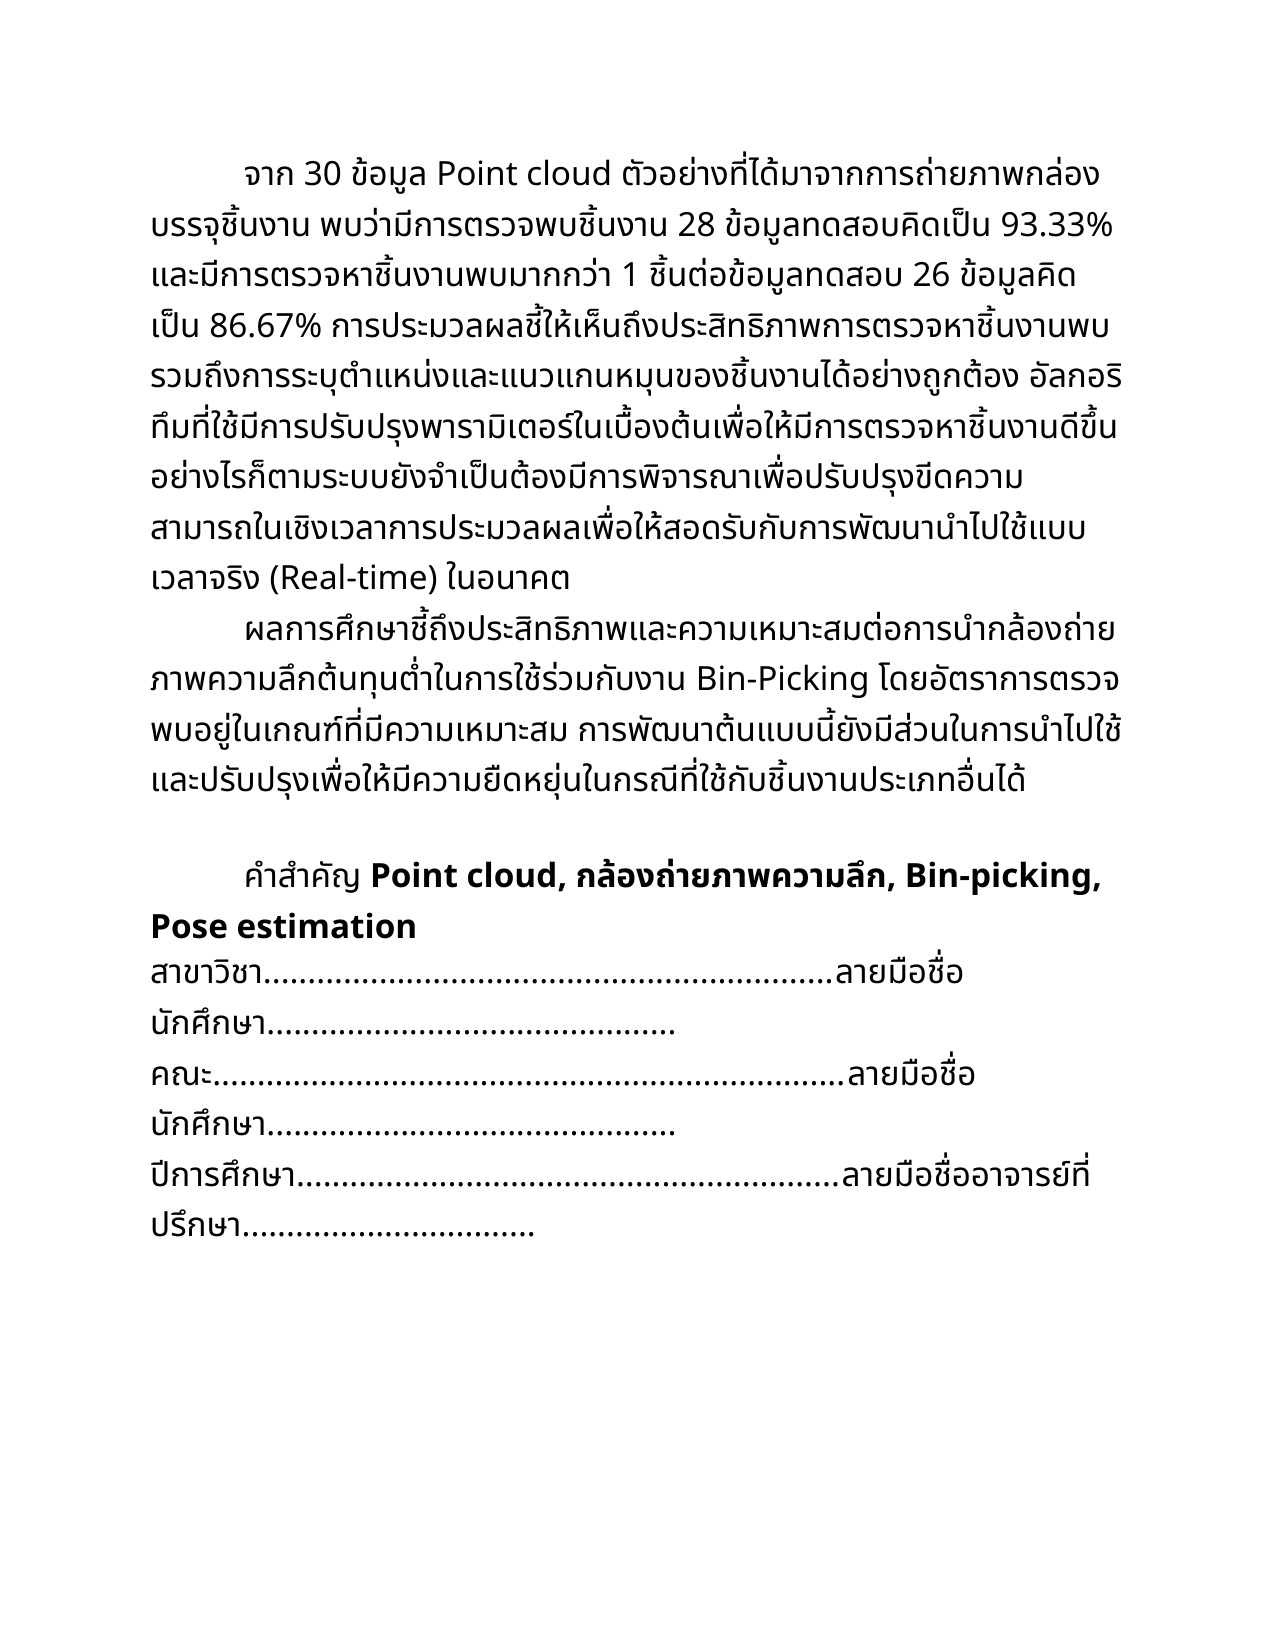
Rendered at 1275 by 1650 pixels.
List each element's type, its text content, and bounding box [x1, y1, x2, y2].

text จาก 30 ข้อมูล Point cloud ตัวอย่างที่ได้มาจากการถ่ายภาพกล่องบรรจุชิ้นงาน พบว่ามีการตรวจพบชิ้นงาน 28 ข้อมูลทดสอบคิดเป็น 93.33% และมีการตรวจหาชิ้นงานพบมากกว่า 1 ชิ้นต่อข้อมูลทดสอบ 26 ข้อมูลคิดเป็น 86.67% การประมวลผลชี้ให้เห็นถึงประสิทธิภาพการตรวจหาชิ้นงานพบรวมถึงการระบุตำแหน่งและแนวแกนหมุนของชิ้นงานได้อย่างถูกต้อง อัลกอริทึมที่ใช้มีการปรับปรุงพารามิเตอร์ในเบื้องต้นเพื่อให้มีการตรวจหาชิ้นงานดีขึ้น อย่างไรก็ตามระบบยังจำเป็นต้องมีการพิจารณาเพื่อปรับปรุงขีดความสามารถในเชิงเวลาการประมวลผลเพื่อให้สอดรับกับการพัฒนานำไปใช้แบบเวลาจริง (Real-time) ในอนาคต [150, 150, 1125, 605]
text ปีการศึกษา............................................................. ลายมือชื่ออาจารย์ที่ปรึกษา................................. [150, 1151, 1125, 1252]
text สาขาวิชา................................................................ ลายมือชื่อนักศึกษา.............................................. [150, 948, 1125, 1049]
text คณะ....................................................................... ลายมือชื่อนักศึกษา.............................................. [150, 1049, 1125, 1151]
text ผลการศึกษาชี้ถึงประสิทธิภาพและความเหมาะสมต่อการนำกล้องถ่ายภาพความลึกต้นทุนต่ำในการใช้ร่วมกับงาน Bin-Picking โดยอัตราการตรวจพบอยู่ในเกณฑ์ที่มีความเหมาะสม การพัฒนาต้นแบบนี้ยังมีส่วนในการนำไปใช้และปรับปรุงเพื่อให้มีความยืดหยุ่นในกรณีที่ใช้กับชิ้นงานประเภทอื่นได้ [150, 605, 1125, 807]
text คำสำคัญ Point cloud, กล้องถ่ายภาพความลึก, Bin-picking, Pose estimation [150, 852, 1125, 948]
